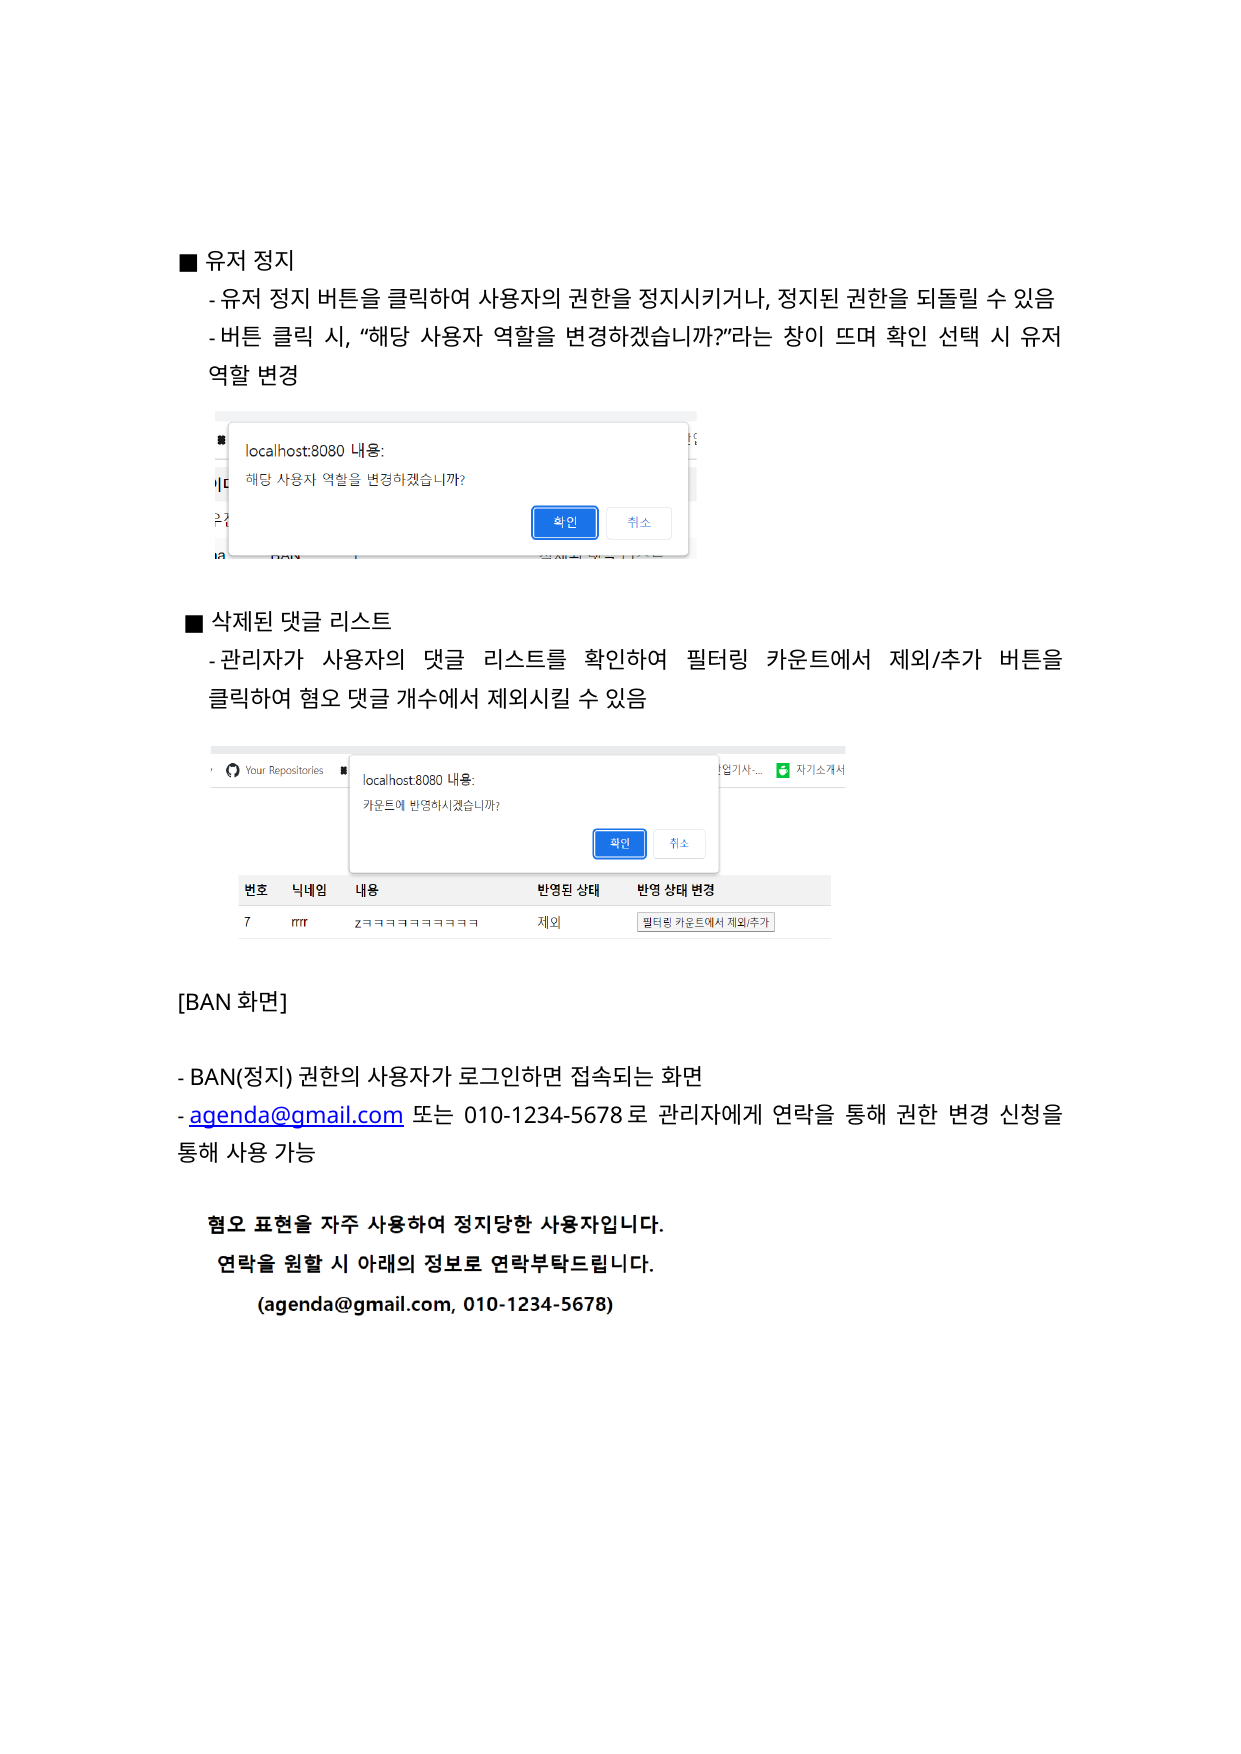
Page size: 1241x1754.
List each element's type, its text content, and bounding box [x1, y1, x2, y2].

picture [191, 1197, 677, 1331]
picture [210, 746, 846, 943]
list agenda@gmail.com 또는 010-1234-5678로 관리자에게 연락을 통해 권한 변경 신청을 통해 사용 가능 [177, 1097, 1063, 1168]
list 관리자가 사용자의 댓글 리스트를 확인하여 필터링 카운트에서 제외/추가 버튼을 클릭하여 혐오 댓글 개수에서 제외시킬 수 있음 [208, 642, 1063, 714]
text [BAN 화면] [177, 984, 1063, 1017]
text ■ 삭제된 댓글 리스트 [177, 604, 1063, 637]
list 유저 정지 버튼을 클릭하여 사용자의 권한을 정지시키거나, 정지된 권한을 되돌릴 수 있음 [208, 281, 1063, 314]
list 버튼 클릭 시, “해당 사용자 역할을 변경하겠습니까?”라는 창이 뜨며 확인 선택 시 유저 역할 변경 [208, 319, 1063, 391]
picture [215, 411, 697, 559]
list BAN(정지) 권한의 사용자가 로그인하면 접속되는 화면 [177, 1058, 1063, 1092]
text ■ 유저 정지 [177, 243, 1063, 276]
